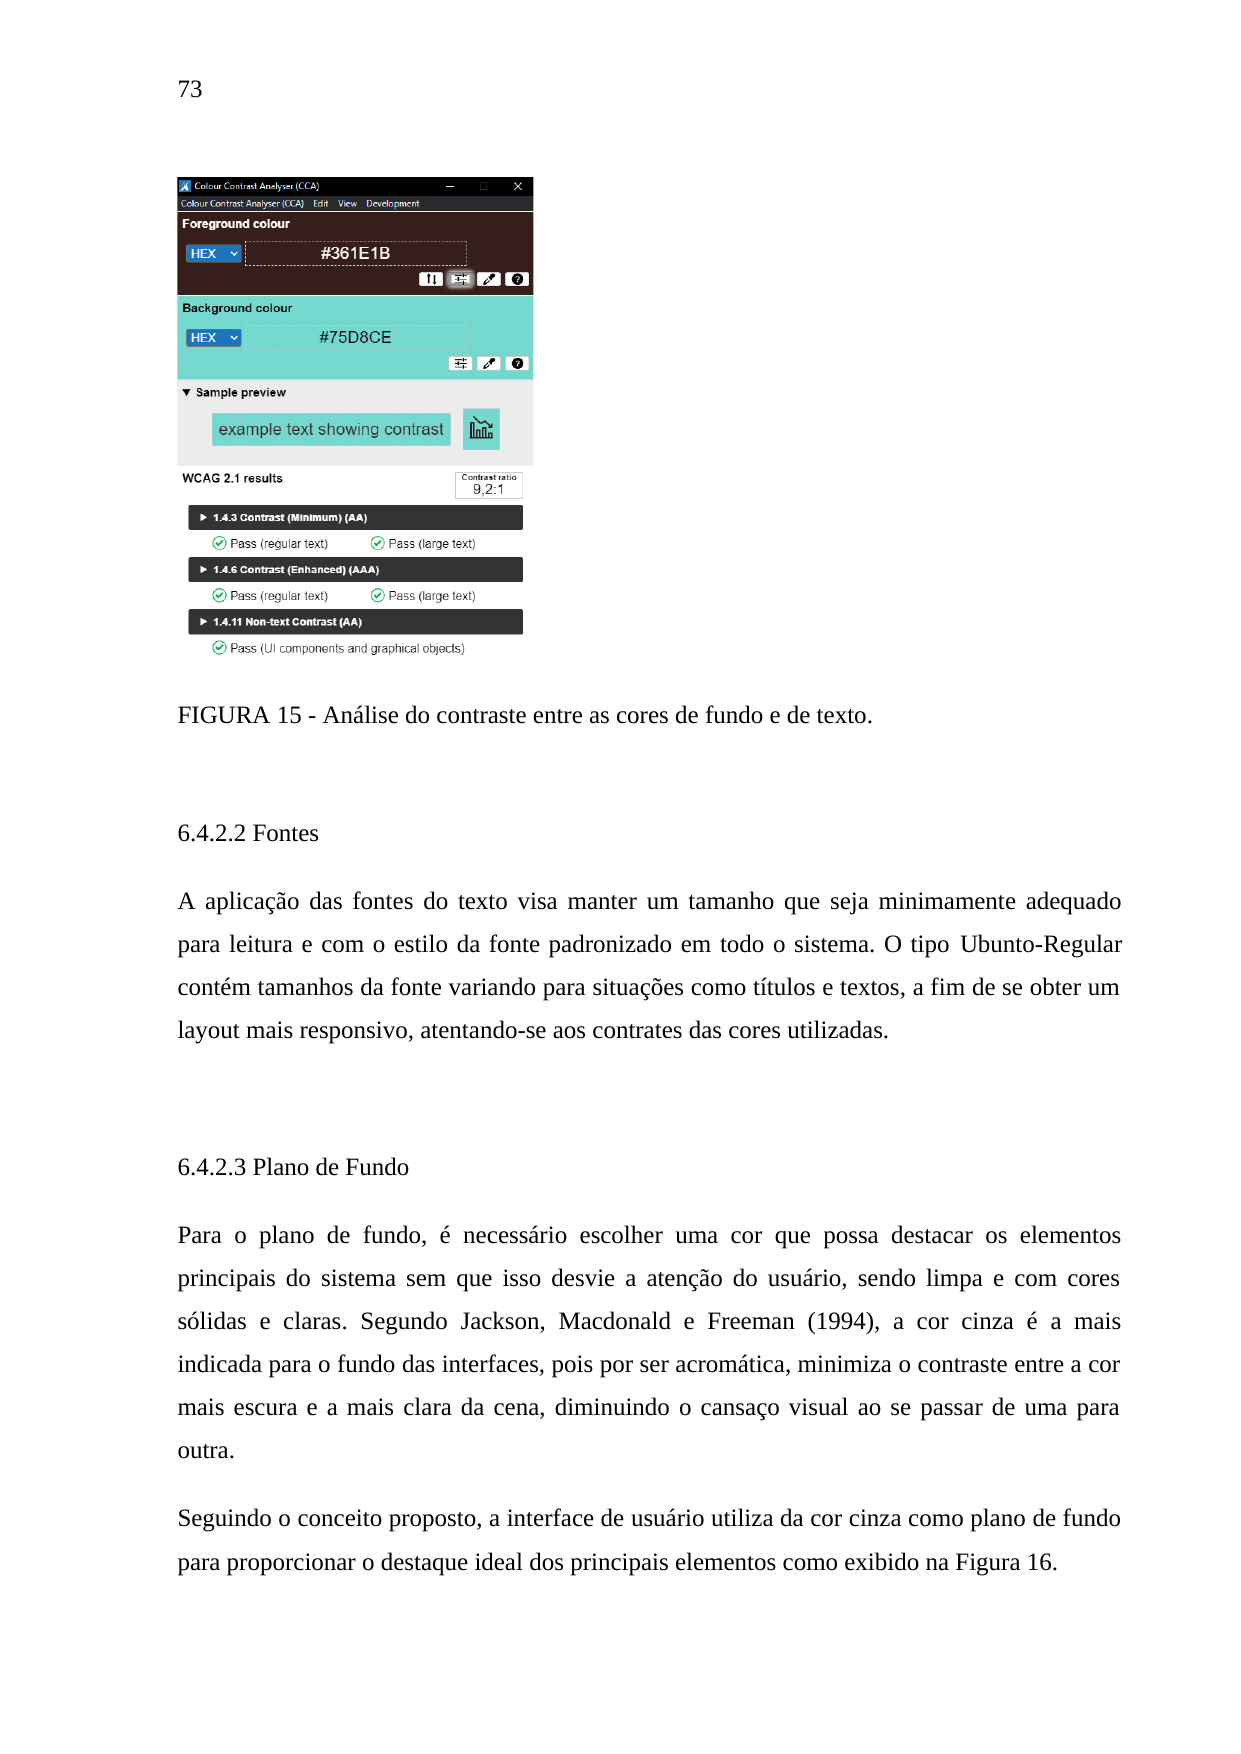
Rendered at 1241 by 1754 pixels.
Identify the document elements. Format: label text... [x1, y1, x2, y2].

text Para o plano de fundo, é necessário escolher uma cor que possa destacar os elementos principais do sistema sem que isso desvie a atenção do usuário, sendo limpa e com cores sólidas e claras. Segundo Jackson, Macdonald e Freeman (1994), a cor cinza é a mais indicada para o fundo das interfaces, pois por ser acromática, minimiza o contraste entre a cor mais escura e a mais clara da cena, diminuindo o cansaço visual ao se passar de uma para outra. [177, 1220, 1122, 1464]
text A aplicação das fontes do texto visa manter um tamanho que seja minimamente adequado para leitura e com o estilo da fonte padronizado em todo o sistema. O tipo Ubunto-Regular contém tamanhos da fonte variando para situações como títulos e textos, a fim de se obter um layout mais responsivo, atentando-se aos contrates das cores utilizadas. [177, 886, 1122, 1044]
text 6.4.2.3 Plano de Fundo [177, 1152, 1122, 1180]
text Seguindo o conceito proposto, a interface de usuário utiliza da cor cinza como plano de fundo para proporcionar o destaque ideal dos principais elementos como exibido na Figura 16. [177, 1503, 1122, 1575]
text 6.4.2.2 Fontes [177, 818, 1122, 847]
picture [177, 177, 534, 661]
text FIGURA 15 - Análise do contraste entre as cores de fundo e de texto. [177, 700, 1122, 729]
